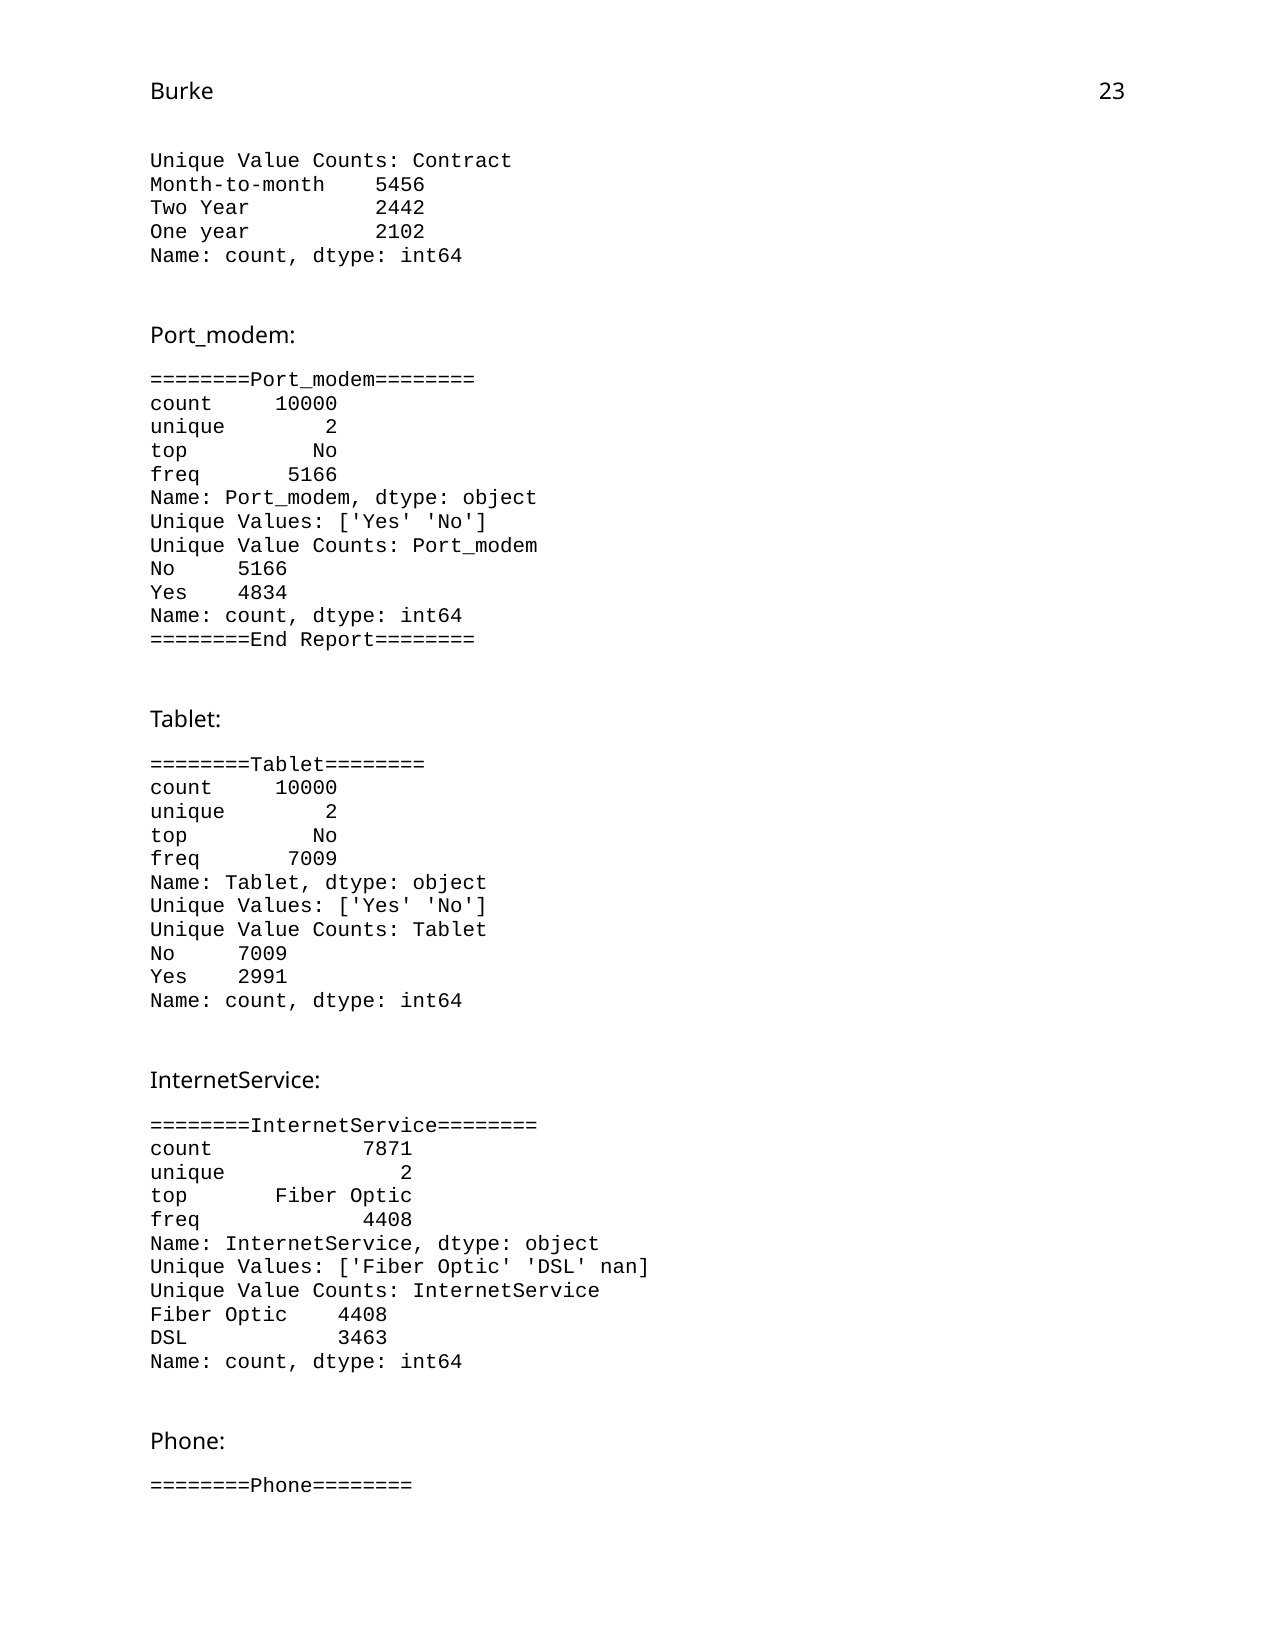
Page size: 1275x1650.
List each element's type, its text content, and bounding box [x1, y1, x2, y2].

text unique 2 [150, 1162, 1125, 1186]
text Name: count, dtype: int64 [150, 244, 1125, 268]
text Tablet: [150, 703, 1125, 734]
text unique 2 [150, 416, 1125, 440]
text Unique Values: ['Fiber Optic' 'DSL' nan] [150, 1256, 1125, 1280]
text Unique Values: ['Yes' 'No'] [150, 896, 1125, 919]
text top No [150, 440, 1125, 464]
text Name: count, dtype: int64 [150, 990, 1125, 1014]
text Fiber Optic 4408 [150, 1304, 1125, 1327]
text count 10000 [150, 777, 1125, 801]
text Two Year 2442 [150, 197, 1125, 221]
text ========Phone======== [150, 1476, 1125, 1499]
text Port_modem: [150, 319, 1125, 350]
text InternetService: [150, 1064, 1125, 1095]
text Name: count, dtype: int64 [150, 1351, 1125, 1375]
text No 5166 [150, 558, 1125, 582]
text Name: count, dtype: int64 [150, 606, 1125, 629]
text ========End Report======== [150, 629, 1125, 653]
text freq 4408 [150, 1209, 1125, 1233]
text Name: Port_modem, dtype: object [150, 487, 1125, 511]
text Name: InternetService, dtype: object [150, 1233, 1125, 1256]
text freq 5166 [150, 464, 1125, 487]
text Unique Values: ['Yes' 'No'] [150, 511, 1125, 534]
text unique 2 [150, 801, 1125, 824]
text Unique Value Counts: Tablet [150, 919, 1125, 943]
text Yes 2991 [150, 966, 1125, 990]
text Month-to-month 5456 [150, 174, 1125, 197]
text top Fiber Optic [150, 1186, 1125, 1209]
text Unique Value Counts: Port_modem [150, 534, 1125, 558]
text Name: Tablet, dtype: object [150, 872, 1125, 896]
text Unique Value Counts: InternetService [150, 1280, 1125, 1304]
text count 10000 [150, 393, 1125, 416]
text top No [150, 824, 1125, 848]
text Phone: [150, 1425, 1125, 1456]
text ========Port_modem======== [150, 369, 1125, 393]
text Unique Value Counts: Contract [150, 150, 1125, 174]
text ========InternetService======== [150, 1114, 1125, 1138]
text ========Tablet======== [150, 754, 1125, 777]
text freq 7009 [150, 848, 1125, 872]
text Yes 4834 [150, 582, 1125, 606]
text DSL 3463 [150, 1327, 1125, 1351]
text count 7871 [150, 1138, 1125, 1162]
text One year 2102 [150, 221, 1125, 244]
text No 7009 [150, 943, 1125, 966]
